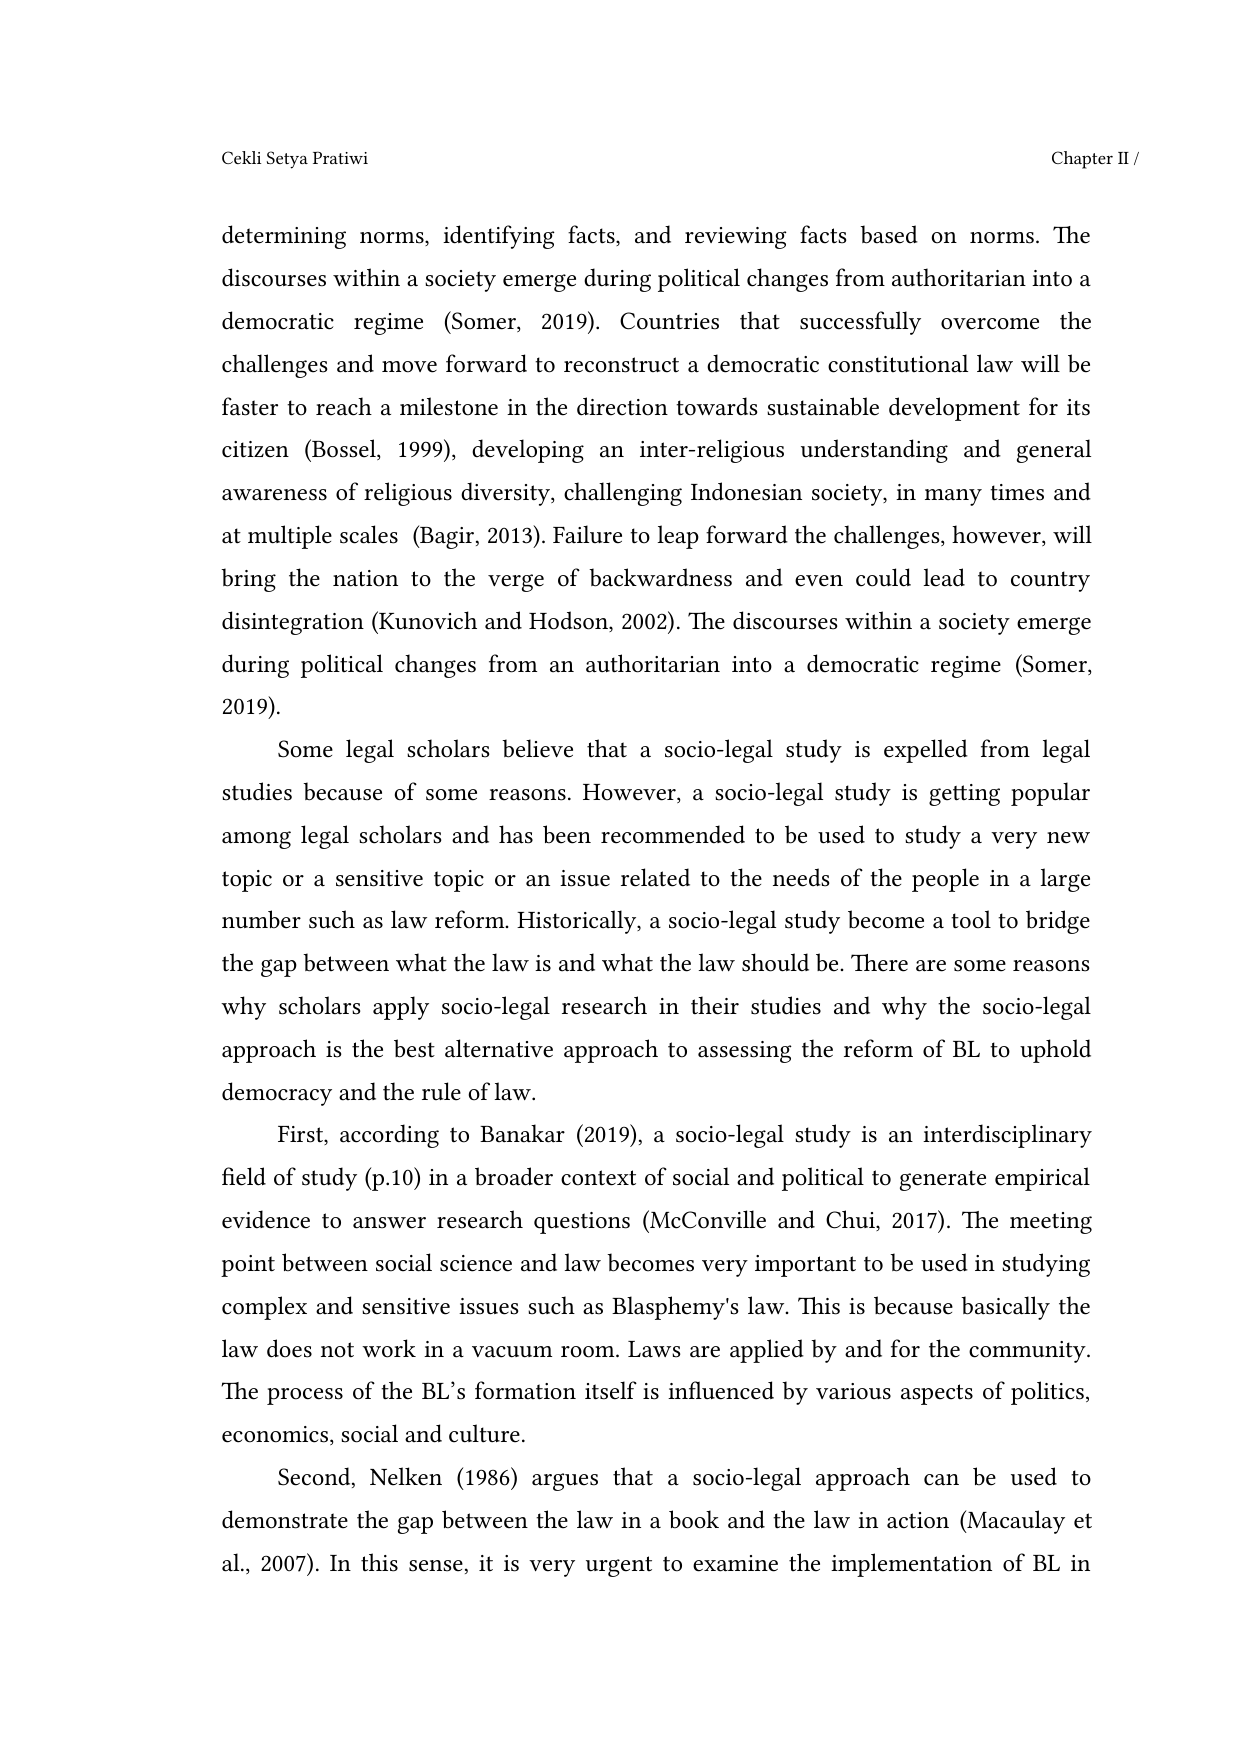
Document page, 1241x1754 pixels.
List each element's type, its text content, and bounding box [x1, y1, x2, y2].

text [221, 1463, 1092, 1577]
text First, according to Banakar (2019), a socio-legal study is an interdisciplinary field of study (p.10) in a broader context of social and political to generate empirical evidence to answer research questions (McConville and Chui, 2017). The meeting point between social science and law becomes very important to be used in studying complex and sensitive issues such as Blasphemy's law. This is because basically the law does not work in a vacuum room. Laws are applied by and for the community. The process of the BL’s formation itself is influenced by various aspects of politics, economics, social and culture. [221, 1121, 1092, 1449]
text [221, 221, 1092, 721]
text Some legal scholars believe that a socio-legal study is expelled from legal studies because of some reasons. However, a socio-legal study is getting popular among legal scholars and has been recommended to be used to study a very new topic or a sensitive topic or an issue related to the needs of the people in a large number such as law reform. Historically, a socio-legal study become a tool to bridge the gap between what the law is and what the law should be. There are some reasons why scholars apply socio-legal research in their studies and why the socio-legal approach is the best alternative approach to assessing the reform of BL to uphold democracy and the rule of law. [221, 735, 1092, 1106]
